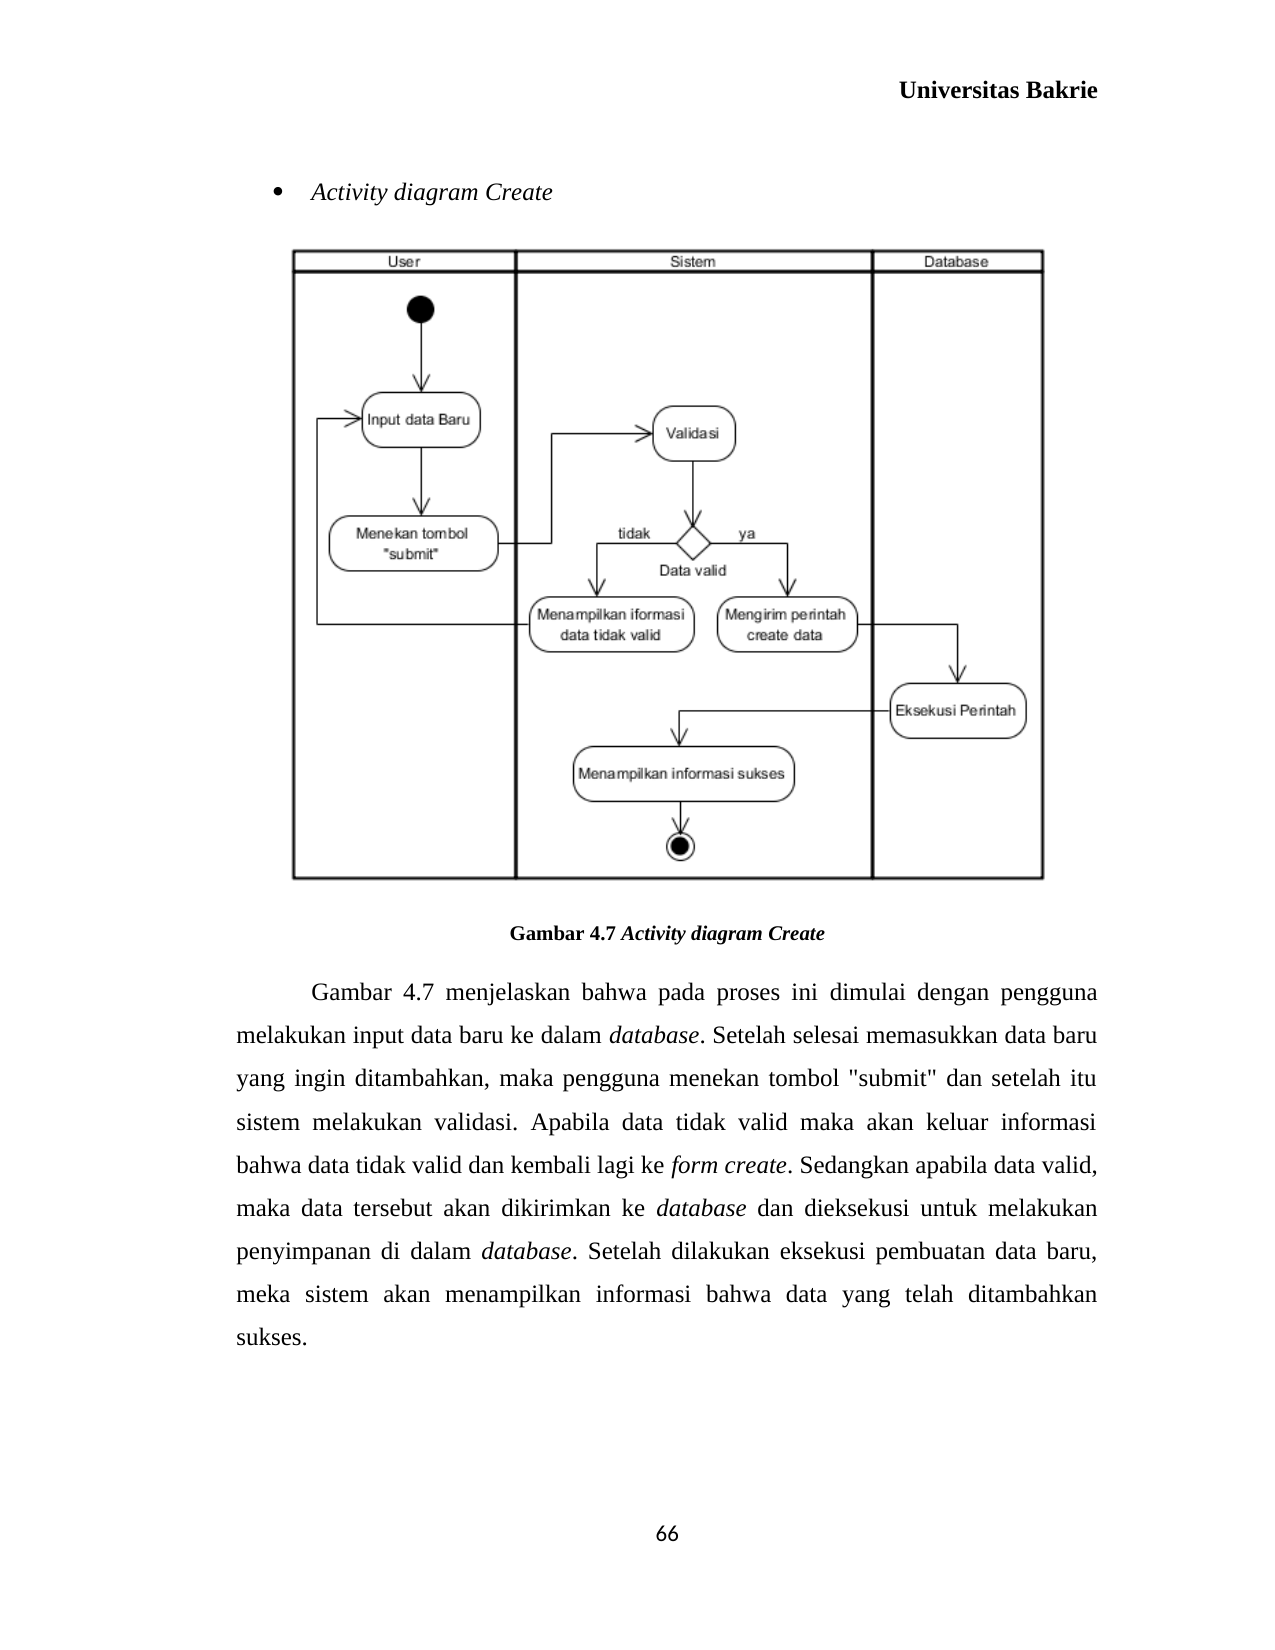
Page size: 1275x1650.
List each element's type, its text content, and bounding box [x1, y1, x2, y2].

list Activity diagram Create [274, 177, 1098, 206]
text Gambar 4.7 menjelaskan bahwa pada proses ini dimulai dengan pengguna melakukan input data baru ke dalam database. Setelah selesai memasukkan data baru yang ingin ditambahkan, maka pengguna menekan tombol "submit" dan setelah itu sistem melakukan validasi. Apabila data tidak valid maka akan keluar informasi bahwa data tidak valid dan kembali lagi ke form create. Sedangkan apabila data valid, maka data tersebut akan dikirimkan ke database dan dieksekusi untuk melakukan penyimpanan di dalam database. Setelah dilakukan eksekusi pembuatan data baru, meka sistem akan menampilkan informasi bahwa data yang telah ditambahkan sukses. [236, 977, 1098, 1351]
text Gambar 4.7 Activity diagram Create [236, 920, 1098, 944]
picture [285, 241, 1049, 886]
